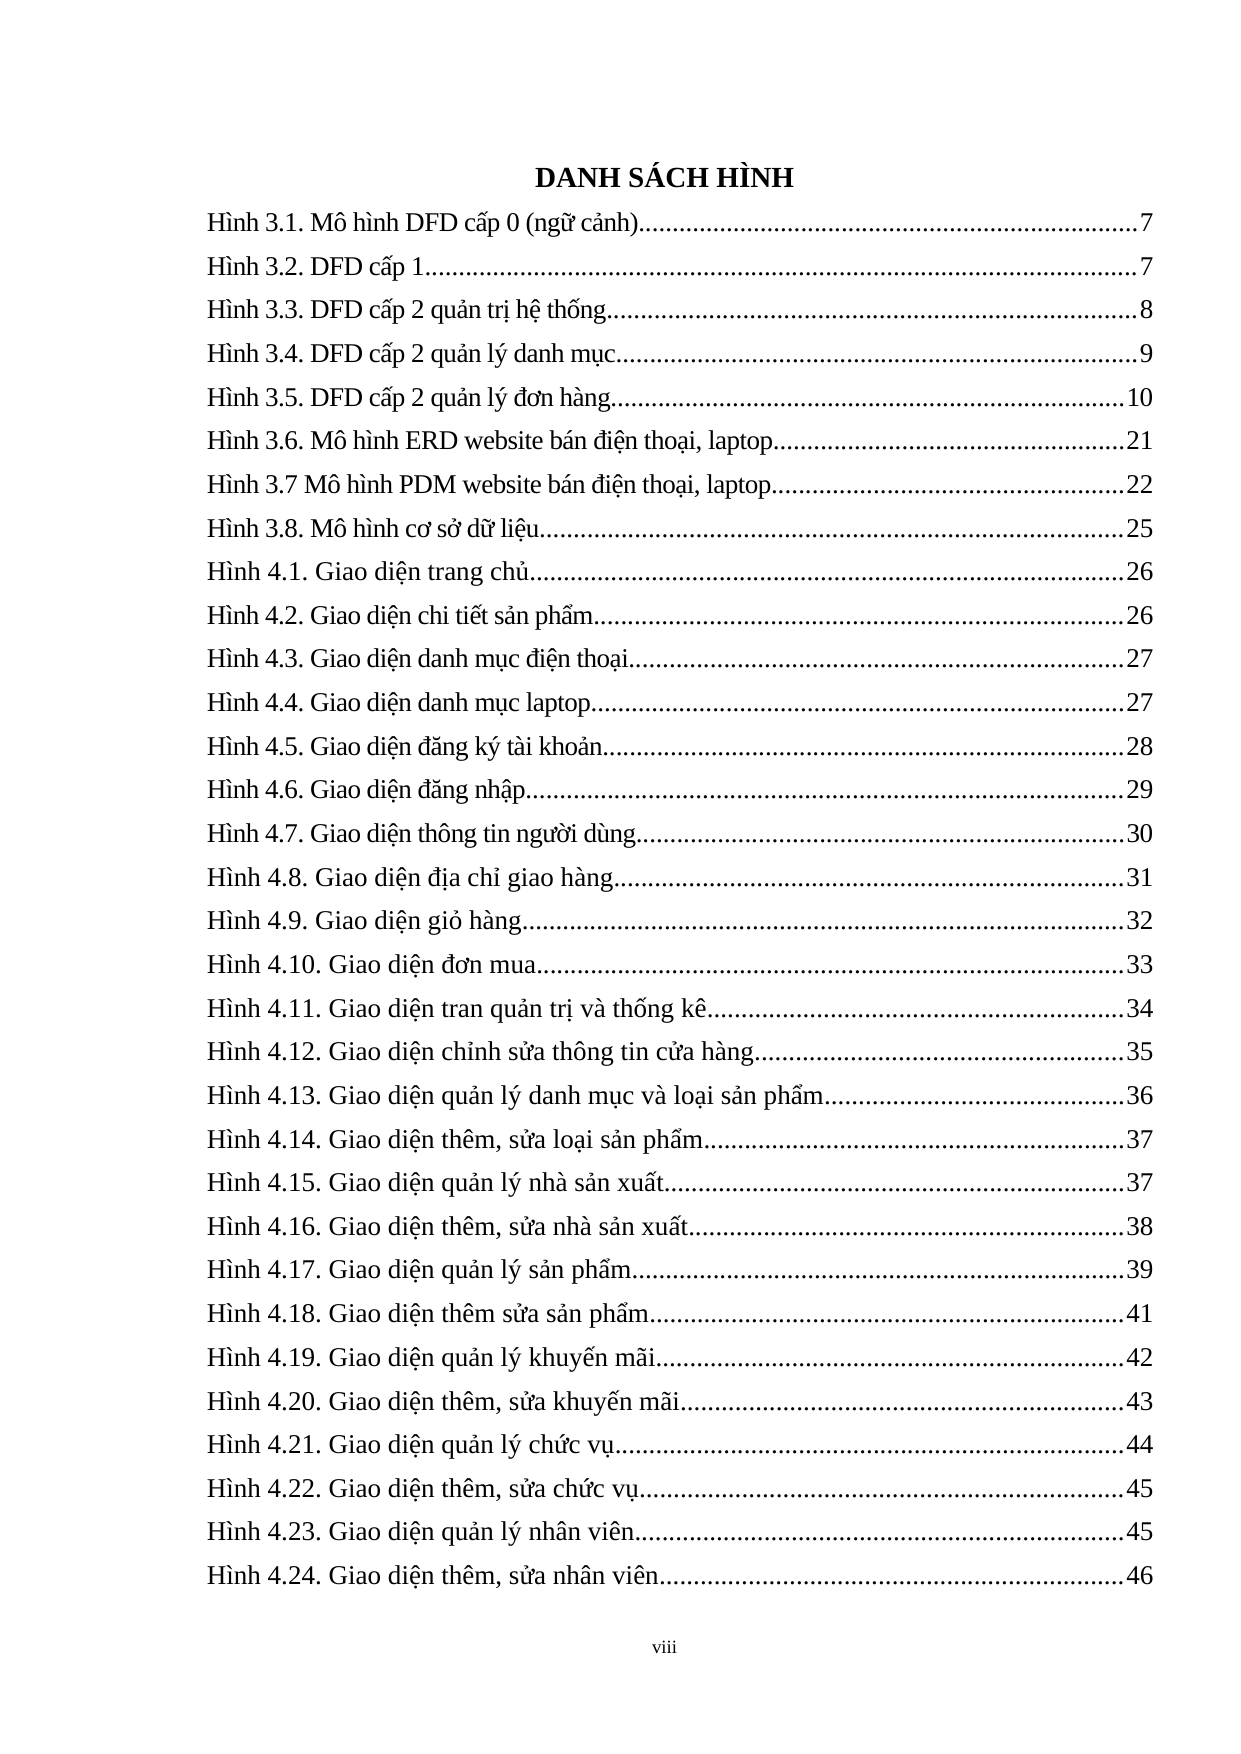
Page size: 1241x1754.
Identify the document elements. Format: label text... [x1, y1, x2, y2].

text Hình 4.13. Giao diện quản lý danh mục và loại sản phẩm 36 [207, 1079, 1122, 1110]
text Hình 4.17. Giao diện quản lý sản phẩm 39 [207, 1254, 1122, 1285]
text Hình 4.1. Giao diện trang chủ 26 [207, 555, 1122, 586]
text Hình 4.21. Giao diện quản lý chức vụ 44 [207, 1428, 1122, 1459]
text Hình 3.4. DFD cấp 2 quản lý danh mục 9 [207, 337, 1122, 368]
text Hình 4.19. Giao diện quản lý khuyến mãi 42 [207, 1341, 1122, 1372]
text Hình 4.3. Giao diện danh mục điện thoại 27 [207, 643, 1122, 674]
text Hình 4.12. Giao diện chỉnh sửa thông tin cửa hàng 35 [207, 1035, 1122, 1067]
text Hình 3.3. DFD cấp 2 quản trị hệ thống 8 [207, 293, 1122, 324]
text Hình 4.14. Giao diện thêm, sửa loại sản phẩm 37 [207, 1123, 1122, 1154]
text Hình 3.7 Mô hình PDM website bán điện thoại, laptop 22 [207, 468, 1122, 499]
text Hình 4.7. Giao diện thông tin người dùng 30 [207, 817, 1122, 848]
text Hình 3.6. Mô hình ERD website bán điện thoại, laptop 21 [207, 424, 1122, 456]
text Hình 4.10. Giao diện đơn mua 33 [207, 948, 1122, 979]
text Hình 4.18. Giao diện thêm sửa sản phẩm 41 [207, 1297, 1122, 1328]
text Hình 4.8. Giao diện địa chỉ giao hàng 31 [207, 861, 1122, 892]
text Hình 4.24. Giao diện thêm, sửa nhân viên 46 [207, 1559, 1122, 1590]
text Hình 4.20. Giao diện thêm, sửa khuyến mãi 43 [207, 1384, 1122, 1416]
text Hình 3.2. DFD cấp 1 7 [207, 250, 1122, 281]
text Hình 4.5. Giao diện đăng ký tài khoản 28 [207, 730, 1122, 761]
text Hình 4.4. Giao diện danh mục laptop 27 [207, 686, 1122, 717]
text Hình 4.9. Giao diện giỏ hàng 32 [207, 904, 1122, 936]
text Hình 4.11. Giao diện tran quản trị và thống kê 34 [207, 992, 1122, 1023]
text Hình 4.15. Giao diện quản lý nhà sản xuất 37 [207, 1166, 1122, 1197]
text Hình 3.5. DFD cấp 2 quản lý đơn hàng 10 [207, 381, 1122, 412]
text Hình 4.2. Giao diện chi tiết sản phẩm 26 [207, 599, 1122, 630]
text DANH SÁCH HÌNH [207, 160, 1122, 194]
text Hình 4.22. Giao diện thêm, sửa chức vụ 45 [207, 1472, 1122, 1503]
text Hình 4.23. Giao diện quản lý nhân viên 45 [207, 1516, 1122, 1547]
text Hình 3.8. Mô hình cơ sở dữ liệu 25 [207, 512, 1122, 543]
text Hình 3.1. Mô hình DFD cấp 0 (ngữ cảnh) 7 [207, 206, 1122, 237]
text Hình 4.16. Giao diện thêm, sửa nhà sản xuất 38 [207, 1210, 1122, 1241]
text Hình 4.6. Giao diện đăng nhập 29 [207, 773, 1122, 805]
